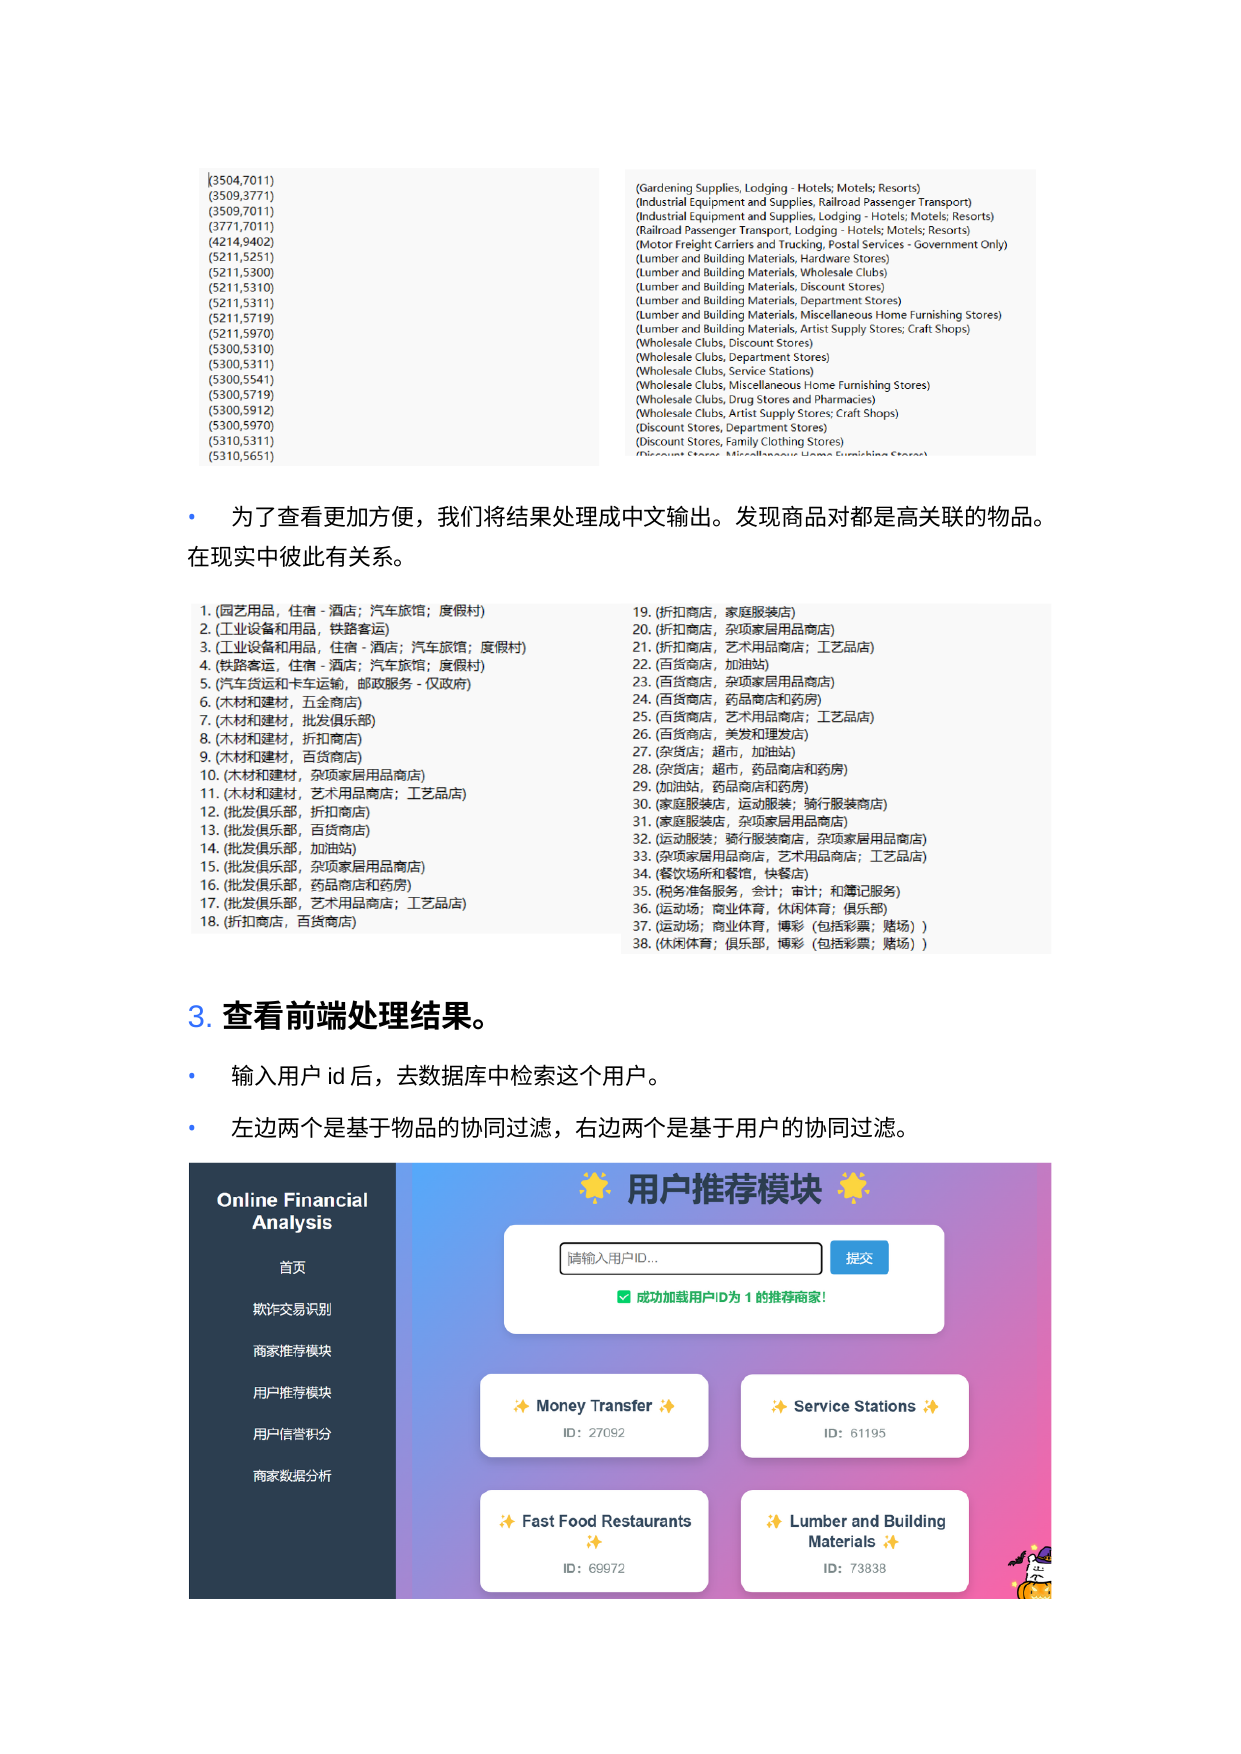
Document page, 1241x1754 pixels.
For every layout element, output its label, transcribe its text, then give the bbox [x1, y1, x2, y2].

list 为了查看更加方便，我们将结果处理成中文输出。发现商品对都是高关联的物品。在现实中彼此有关系。 [187, 499, 1053, 572]
picture [625, 168, 1036, 466]
table_header [186, 150, 612, 486]
picture [188, 591, 1052, 954]
table_header [612, 150, 1049, 486]
list 左边两个是基于物品的协同过滤，右边两个是基于用户的协同过滤。 [187, 1110, 1053, 1144]
picture [188, 1162, 1052, 1599]
list 输入用户id后，去数据库中检索这个用户。 [187, 1058, 1053, 1091]
picture [199, 168, 600, 466]
text 3. 查看前端处理结果。 [187, 991, 1053, 1036]
